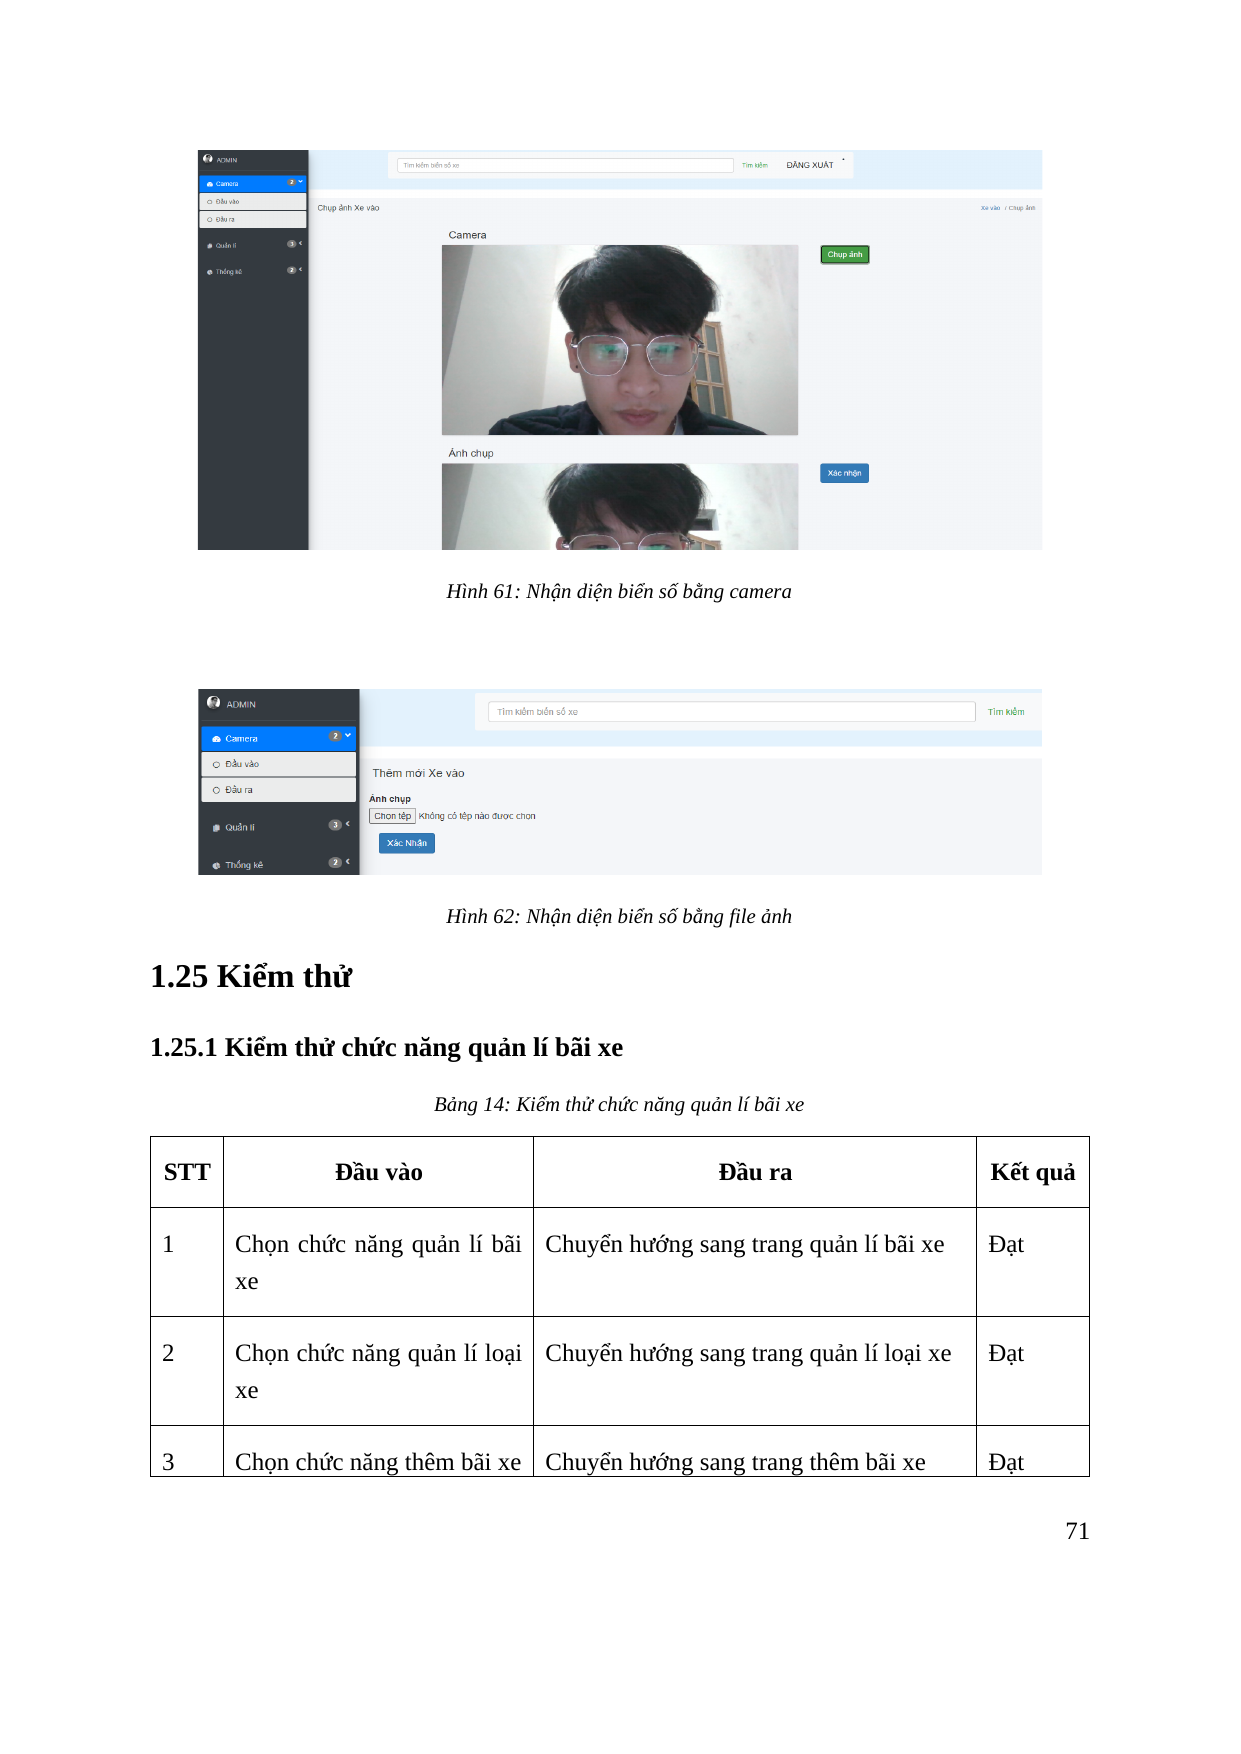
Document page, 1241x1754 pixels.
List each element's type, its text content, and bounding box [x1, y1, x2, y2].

table_header STT [151, 1137, 223, 1207]
table_cell Chọn chức năng thêm bãi xe [224, 1426, 533, 1476]
table_cell Đạt [977, 1208, 1089, 1316]
table_header Kết quả [977, 1137, 1089, 1207]
table_cell Chuyển hướng sang trang thêm bãi xe [534, 1426, 976, 1476]
table_cell Chuyển hướng sang trang quản lí loại xe [534, 1317, 976, 1425]
table_cell Chọn chức năng quản lí bãi xe [224, 1208, 533, 1316]
table_cell 1 [151, 1208, 223, 1316]
table_cell 2 [151, 1317, 223, 1425]
subtitle Kiểm thử [150, 956, 1090, 994]
text Bảng 14: Kiểm thử chức năng quản lí bãi xe [150, 1092, 1090, 1116]
table_header Đầu vào [224, 1137, 533, 1207]
subtitle Kiểm thử chức năng quản lí bãi xe [150, 1031, 1090, 1062]
text Hình 62: Nhận diện biển số bằng file ảnh [150, 904, 1090, 928]
table_cell Đạt [977, 1426, 1089, 1476]
text Hình 61: Nhận diện biển số bằng camera [150, 579, 1090, 603]
table_cell Chuyển hướng sang trang quản lí bãi xe [534, 1208, 976, 1316]
table_cell Chọn chức năng quản lí loại xe [224, 1317, 533, 1425]
table_cell Đạt [977, 1317, 1089, 1425]
table_header Đầu ra [534, 1137, 976, 1207]
table_cell 3 [151, 1426, 223, 1476]
picture [197, 150, 1043, 550]
picture [198, 689, 1042, 875]
